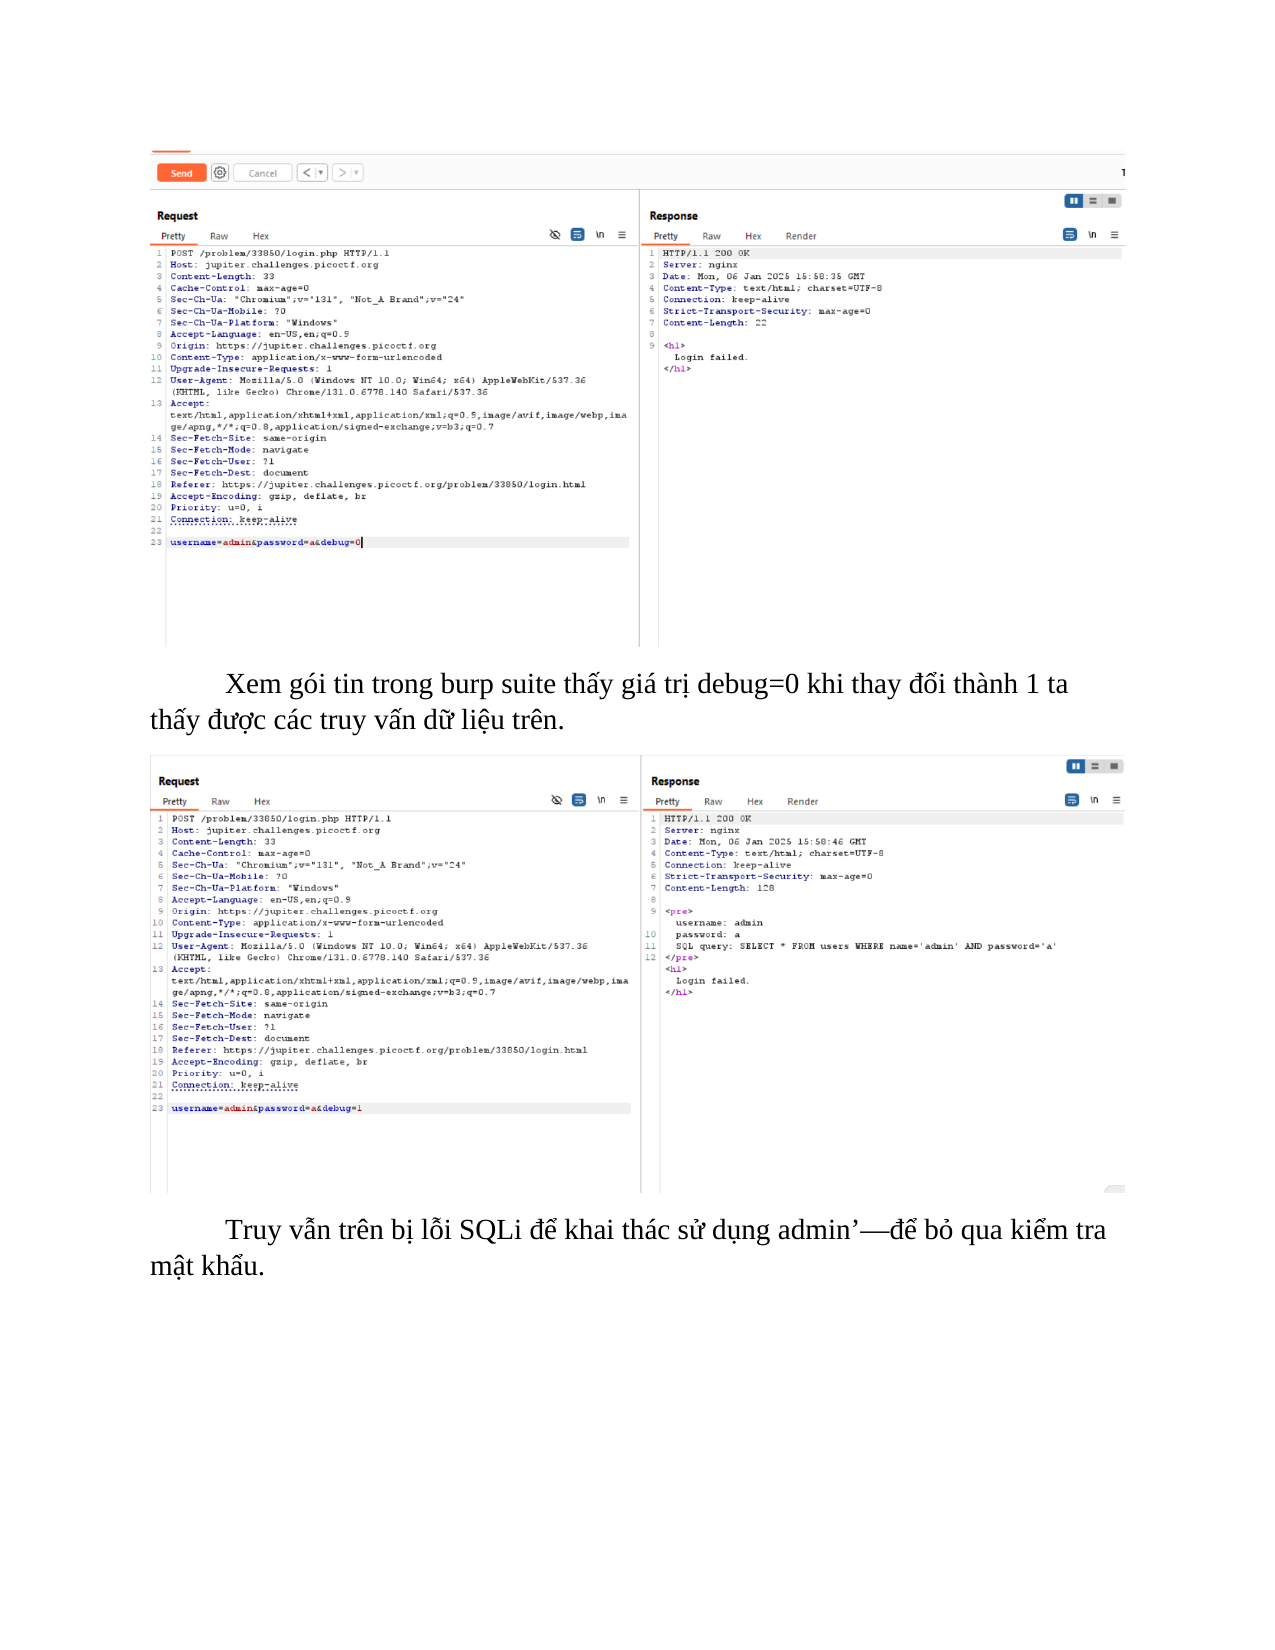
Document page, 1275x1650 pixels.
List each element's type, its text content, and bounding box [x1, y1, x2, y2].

picture [150, 150, 1125, 647]
text Xem gói tin trong burp suite thấy giá trị debug=0 khi thay đổi thành 1 ta thấy được các truy vấn dữ liệu trên. [150, 666, 1125, 736]
picture [150, 755, 1125, 1193]
text Truy vẫn trên bị lỗi SQLi để khai thác sử dụng admin’—để bỏ qua kiểm tra mật khẩu. [150, 1212, 1125, 1282]
